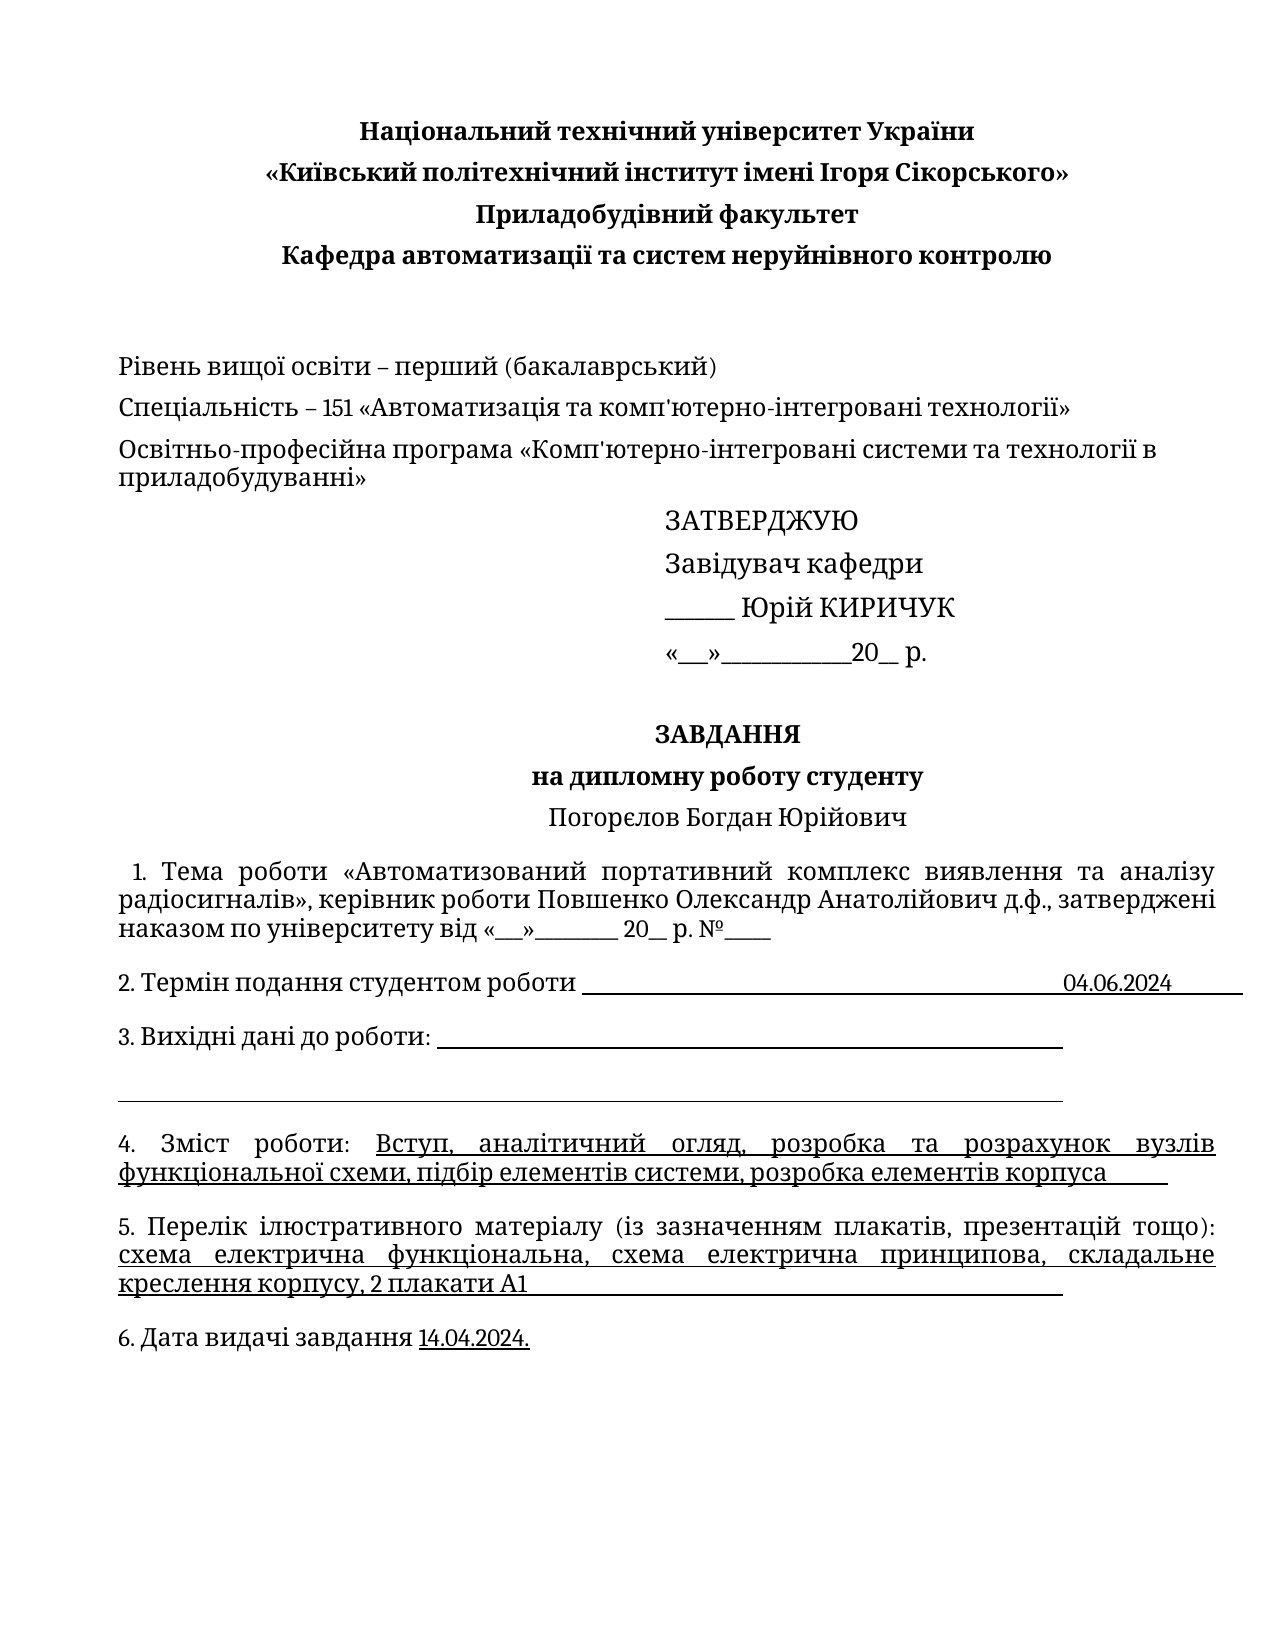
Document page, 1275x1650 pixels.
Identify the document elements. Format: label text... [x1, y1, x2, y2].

text ЗАТВЕРДЖУЮ [664, 506, 1216, 537]
text ЗАВДАННЯ [174, 721, 1216, 750]
text Національний технічний університет України [118, 118, 1216, 147]
text Приладобудівний факультет [118, 201, 1216, 229]
text 4. Зміст роботи: Вступ, аналітичний огляд, розробка та розрахунок вузлів функціональної схеми, підбір елементів системи, розробка елементів корпуса [118, 1130, 1216, 1188]
text 5. Перелік ілюстративного матеріалу (із зазначенням плакатів, презентацій тощо): схема електрична функціональна, схема електрична принципова, складальне креслення корпусу, 2 плакати А1 [118, 1213, 1216, 1266]
text Кафедра автоматизації та систем неруйнівного контролю [118, 242, 1216, 271]
text 6. Дата видачі завдання 14.04.2024. [118, 1324, 1216, 1353]
text Погорєлов Богдан Юрійович [174, 804, 1216, 833]
text 5. Перелік ілюстративного матеріалу (із зазначенням плакатів, презентацій тощо): схема електрична функціональна, схема електрична принципова, складальне креслення корпусу, 2 плакати А1 [118, 1267, 1216, 1299]
text _______ Юрій КИРИЧУК [664, 593, 1216, 624]
text 3. Вихідні дані до роботи: [118, 1023, 1216, 1051]
text «___»_____________20__ р. [664, 637, 1216, 668]
text «Київський політехнічний інститут імені Ігоря Сікорського» [118, 159, 1216, 188]
text 1. Тема роботи «Автоматизований портативний комплекс виявлення та аналізу радіосигналів», керівник роботи Повшенко Олександр Анатолійович д.ф., затверджені наказом по університету від «___»_________ 20__ р. №_____ [118, 858, 1216, 944]
text Освітньо-професійна програма «Комп'ютерно-інтегровані системи та технології в приладобудуванні» [118, 436, 1216, 493]
text Завідувач кафедри [664, 549, 1216, 580]
text Рівень вищої освіти – перший (бакалаврський) [118, 353, 1216, 382]
text 2. Термін подання студентом роботи 04.06.2024 [118, 969, 1216, 998]
text на дипломну роботу студенту [174, 763, 1216, 791]
text Спеціальність – 151 «Автоматизація та комп'ютерно-інтегровані технології» [118, 394, 1216, 423]
